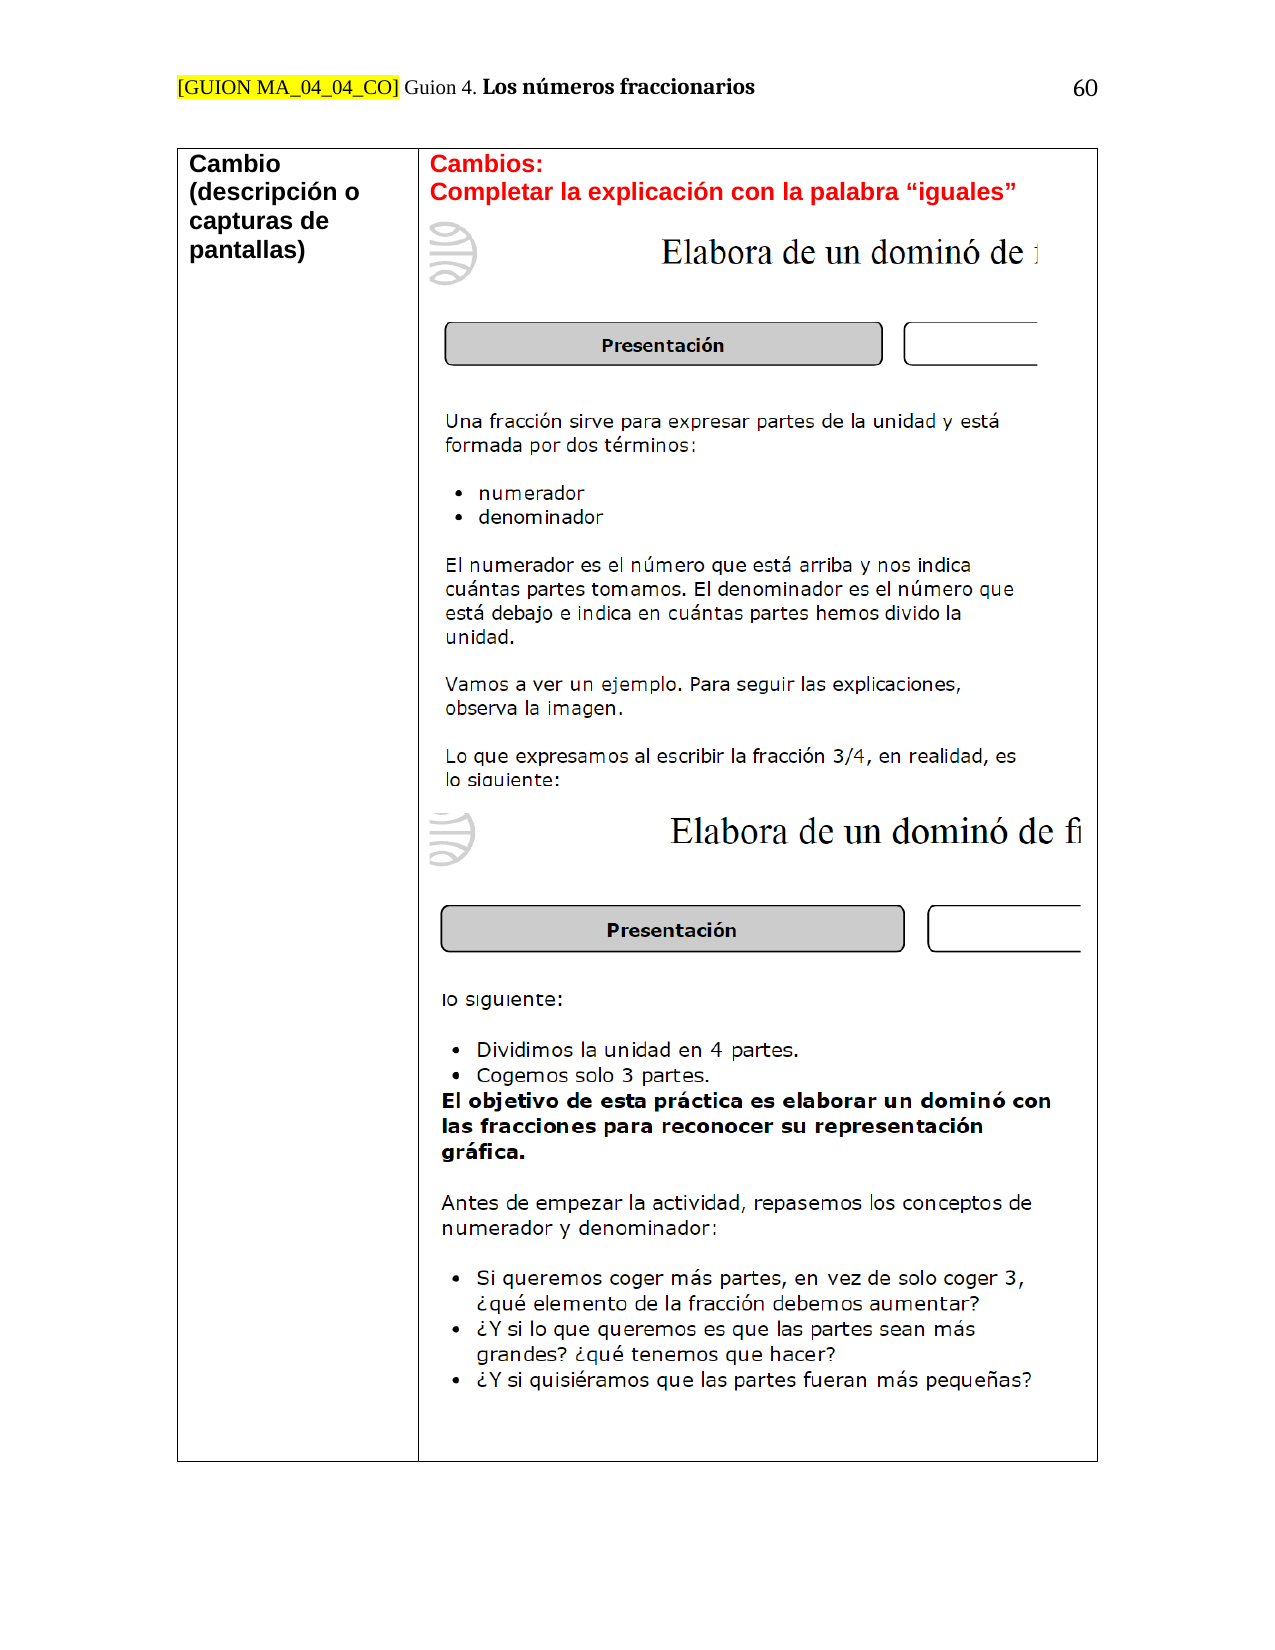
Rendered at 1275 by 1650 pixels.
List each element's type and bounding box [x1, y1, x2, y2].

table_cell [178, 149, 418, 1461]
picture [429, 206, 1038, 786]
picture [429, 813, 1081, 1404]
table_cell [419, 149, 1097, 1461]
